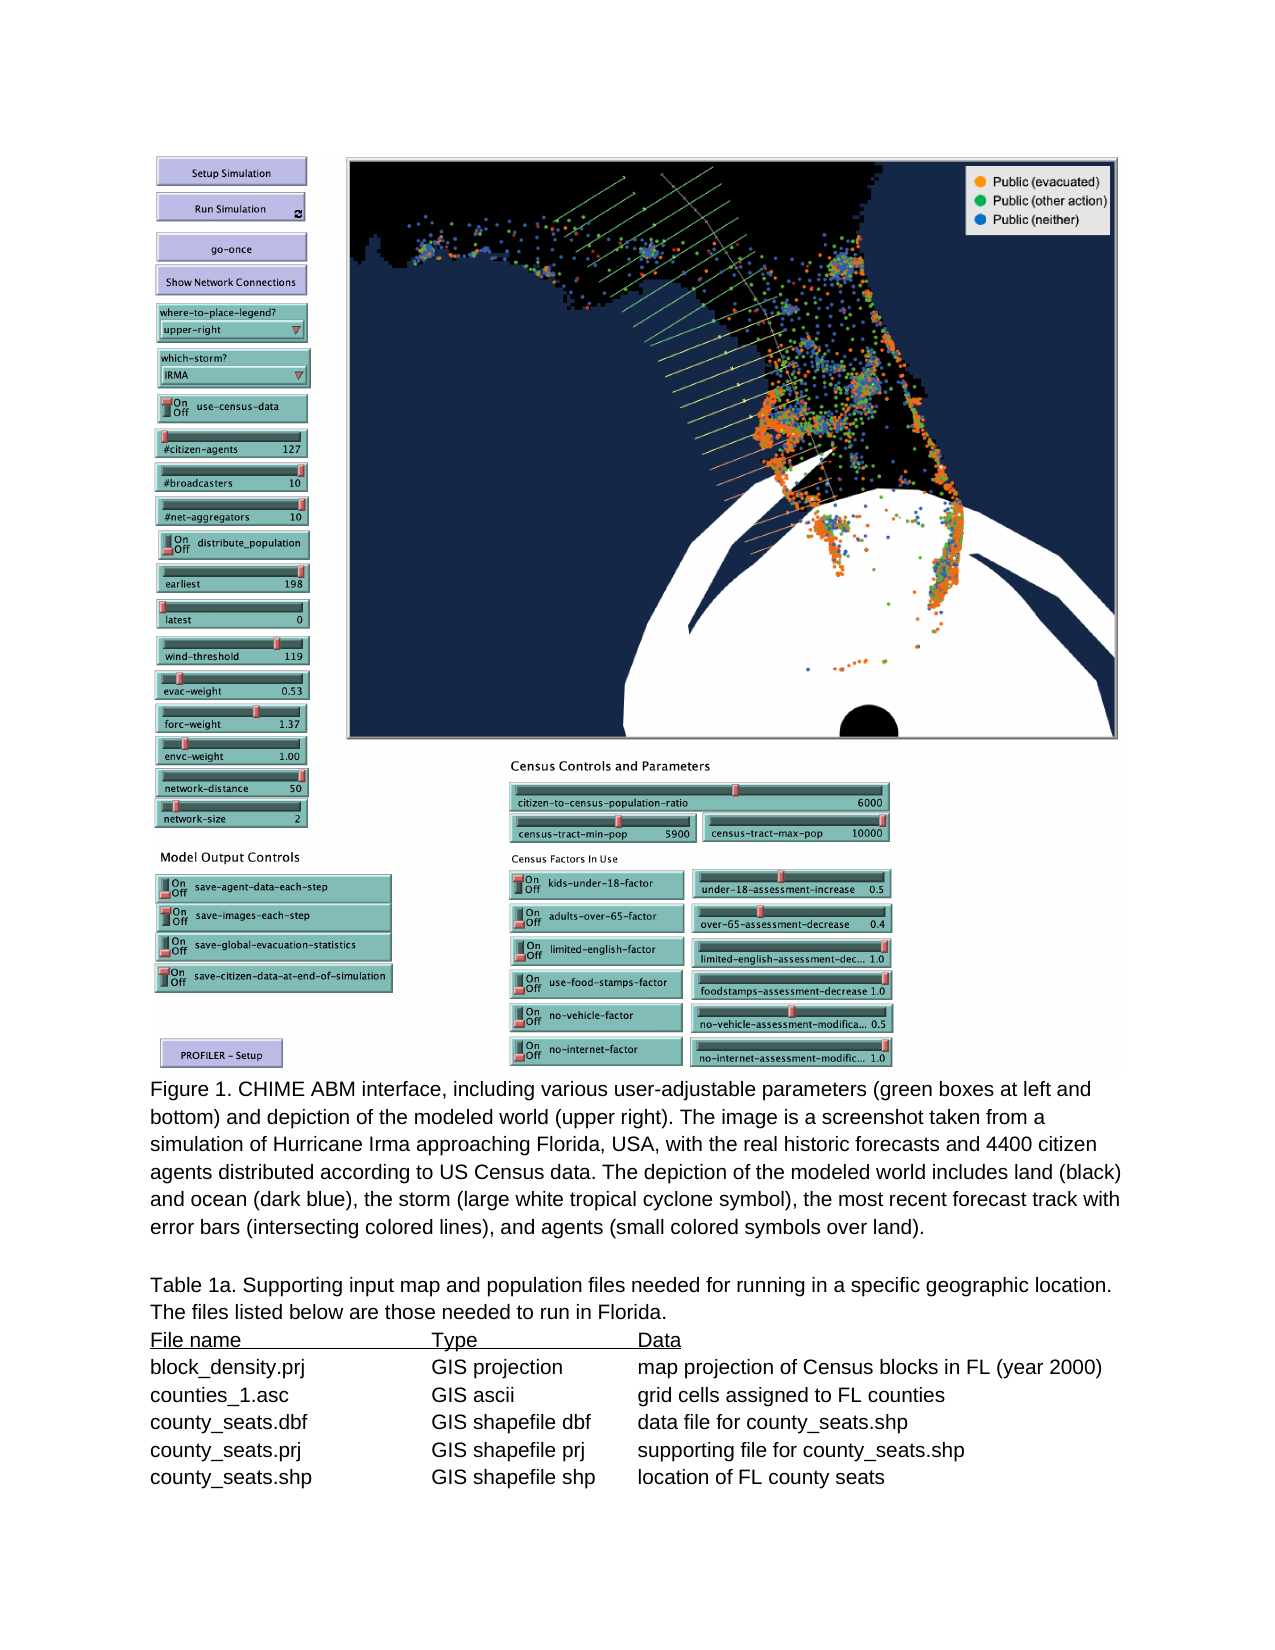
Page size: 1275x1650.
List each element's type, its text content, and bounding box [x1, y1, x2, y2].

picture [150, 150, 1125, 1074]
text counties_1.asc GIS ascii grid cells assigned to FL counties [150, 1382, 1125, 1406]
text county_seats.dbf GIS shapefile dbf data file for county_seats.shp [150, 1410, 1125, 1434]
text File name Type Data [150, 1327, 1125, 1351]
text block_density.prj GIS projection map projection of Census blocks in FL (year 2000) [150, 1355, 1125, 1379]
text county_seats.shp GIS shapefile shp location of FL county seats [150, 1465, 1125, 1489]
text Table 1a. Supporting input map and population files needed for running in a specific geographic location. The files listed below are those needed to run in Florida. [150, 1272, 1125, 1324]
text county_seats.prj GIS shapefile prj supporting file for county_seats.shp [150, 1437, 1125, 1461]
text Figure 1. CHIME ABM interface, including various user-adjustable parameters (green boxes at left and bottom) and depiction of the modeled world (upper right). The image is a screenshot taken from a simulation of Hurricane Irma approaching Florida, USA, with the real historic forecasts and 4400 citizen agents distributed according to US Census data. The depiction of the modeled world includes land (black) and ocean (dark blue), the storm (large white tropical cyclone symbol), the most recent forecast track with error bars (intersecting colored lines), and agents (small colored symbols over land). [150, 1077, 1125, 1239]
